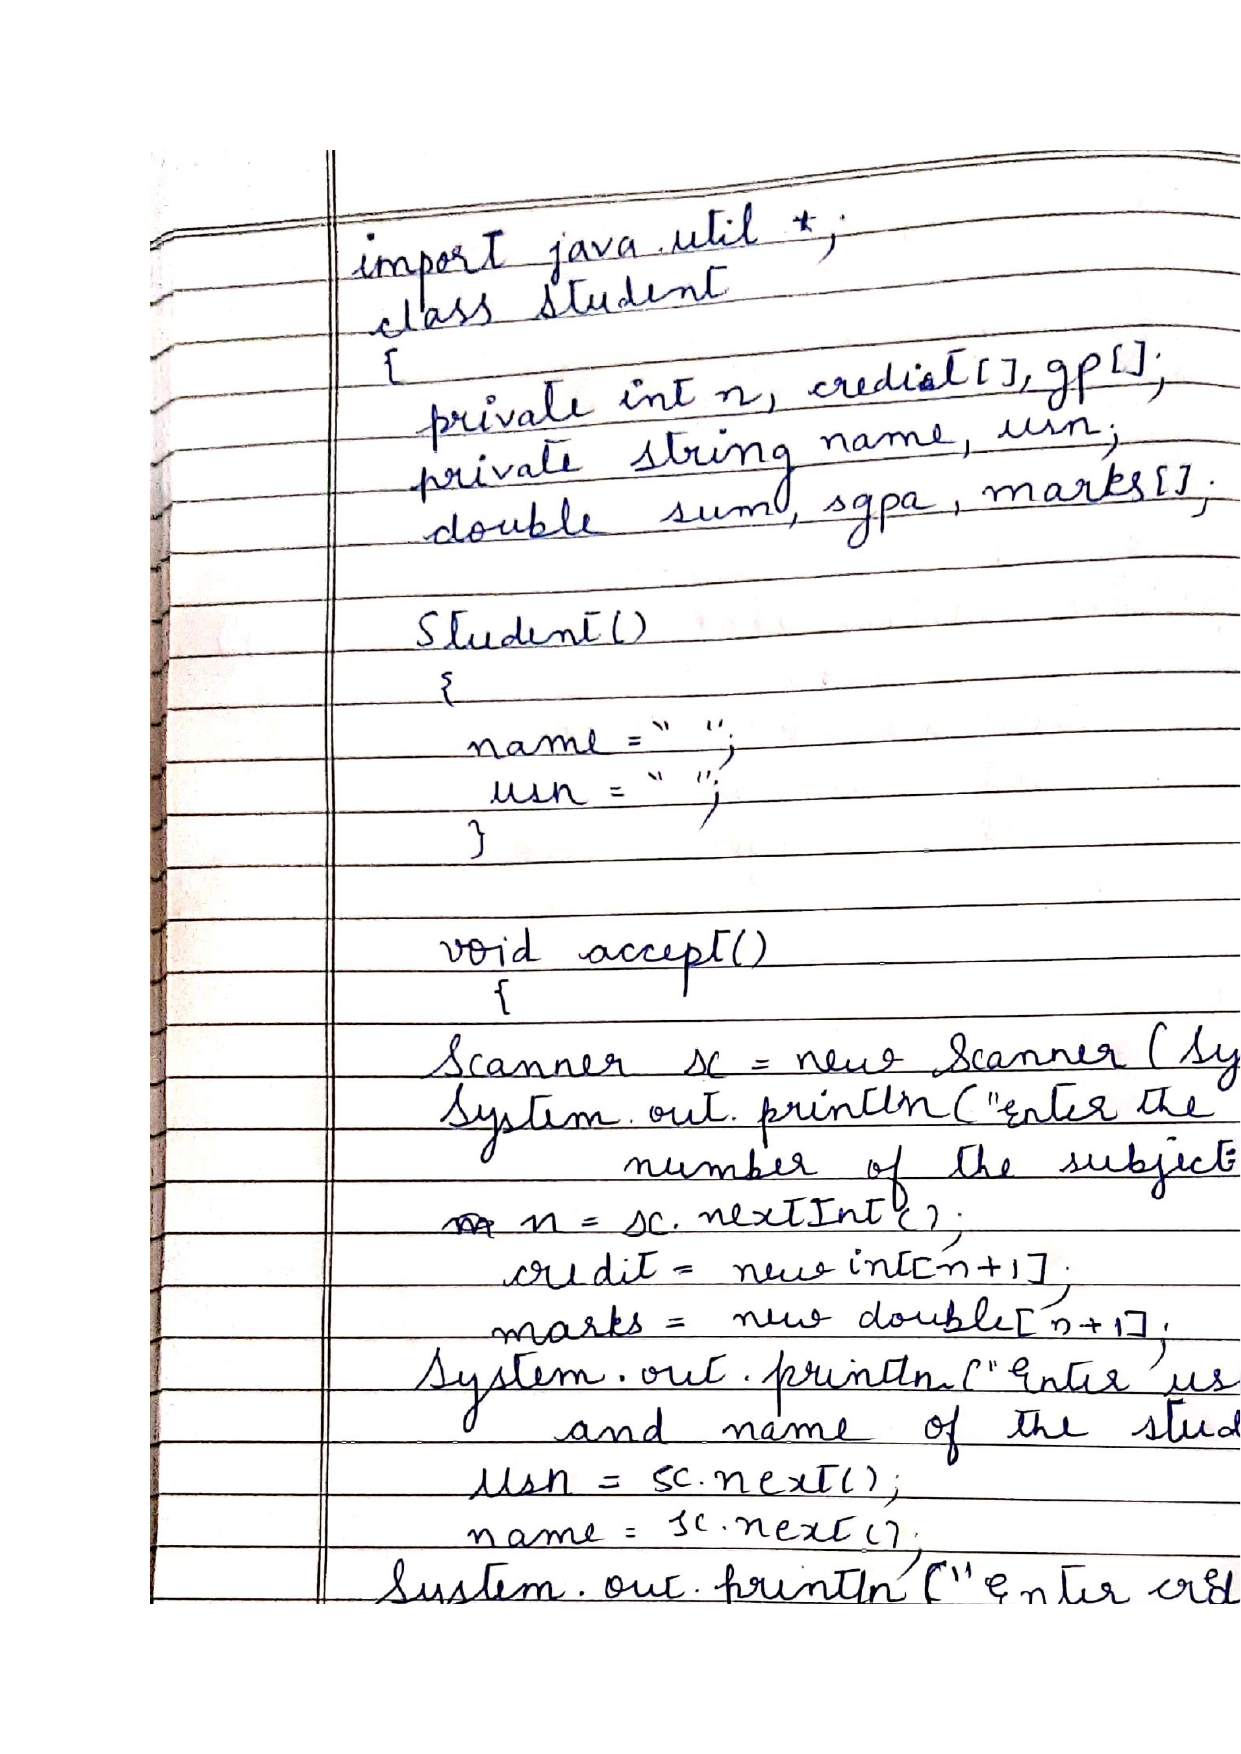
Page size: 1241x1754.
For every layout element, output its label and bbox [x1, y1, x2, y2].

picture [150, 150, 1241, 1604]
